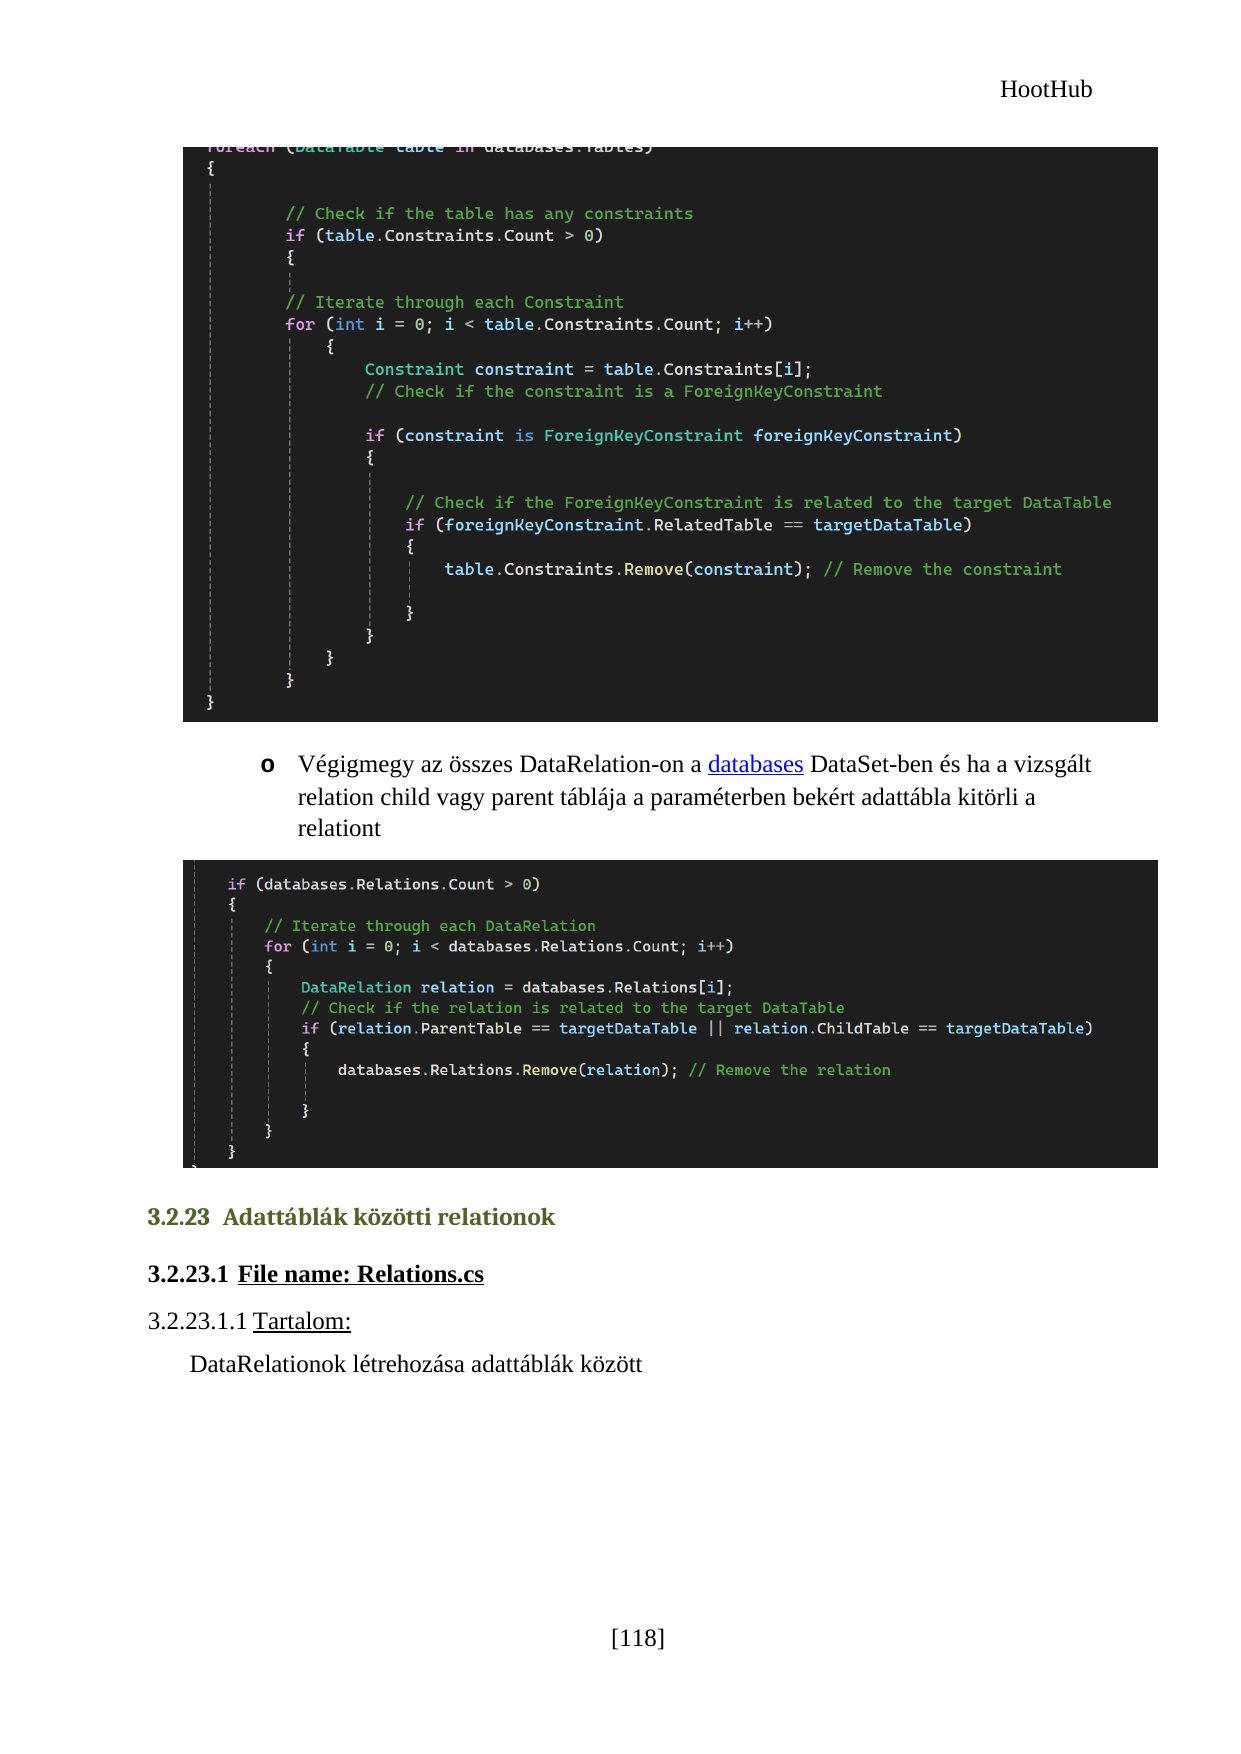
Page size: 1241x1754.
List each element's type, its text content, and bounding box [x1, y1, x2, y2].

text DataRelationok létrehozása adattáblák között [148, 1349, 1093, 1378]
list Végigmegy az összes DataRelation-on a databases DataSet-ben és ha a vizsgált relation child vagy parent táblája a paraméterben bekért adattábla kitörli a relationt [260, 749, 1093, 842]
subtitle Adattáblák közötti relationok [148, 1203, 1093, 1232]
picture [183, 860, 1158, 1168]
picture [183, 147, 1158, 722]
subtitle File name: Relations.cs [148, 1259, 1093, 1288]
subtitle Tartalom: [148, 1306, 1093, 1335]
